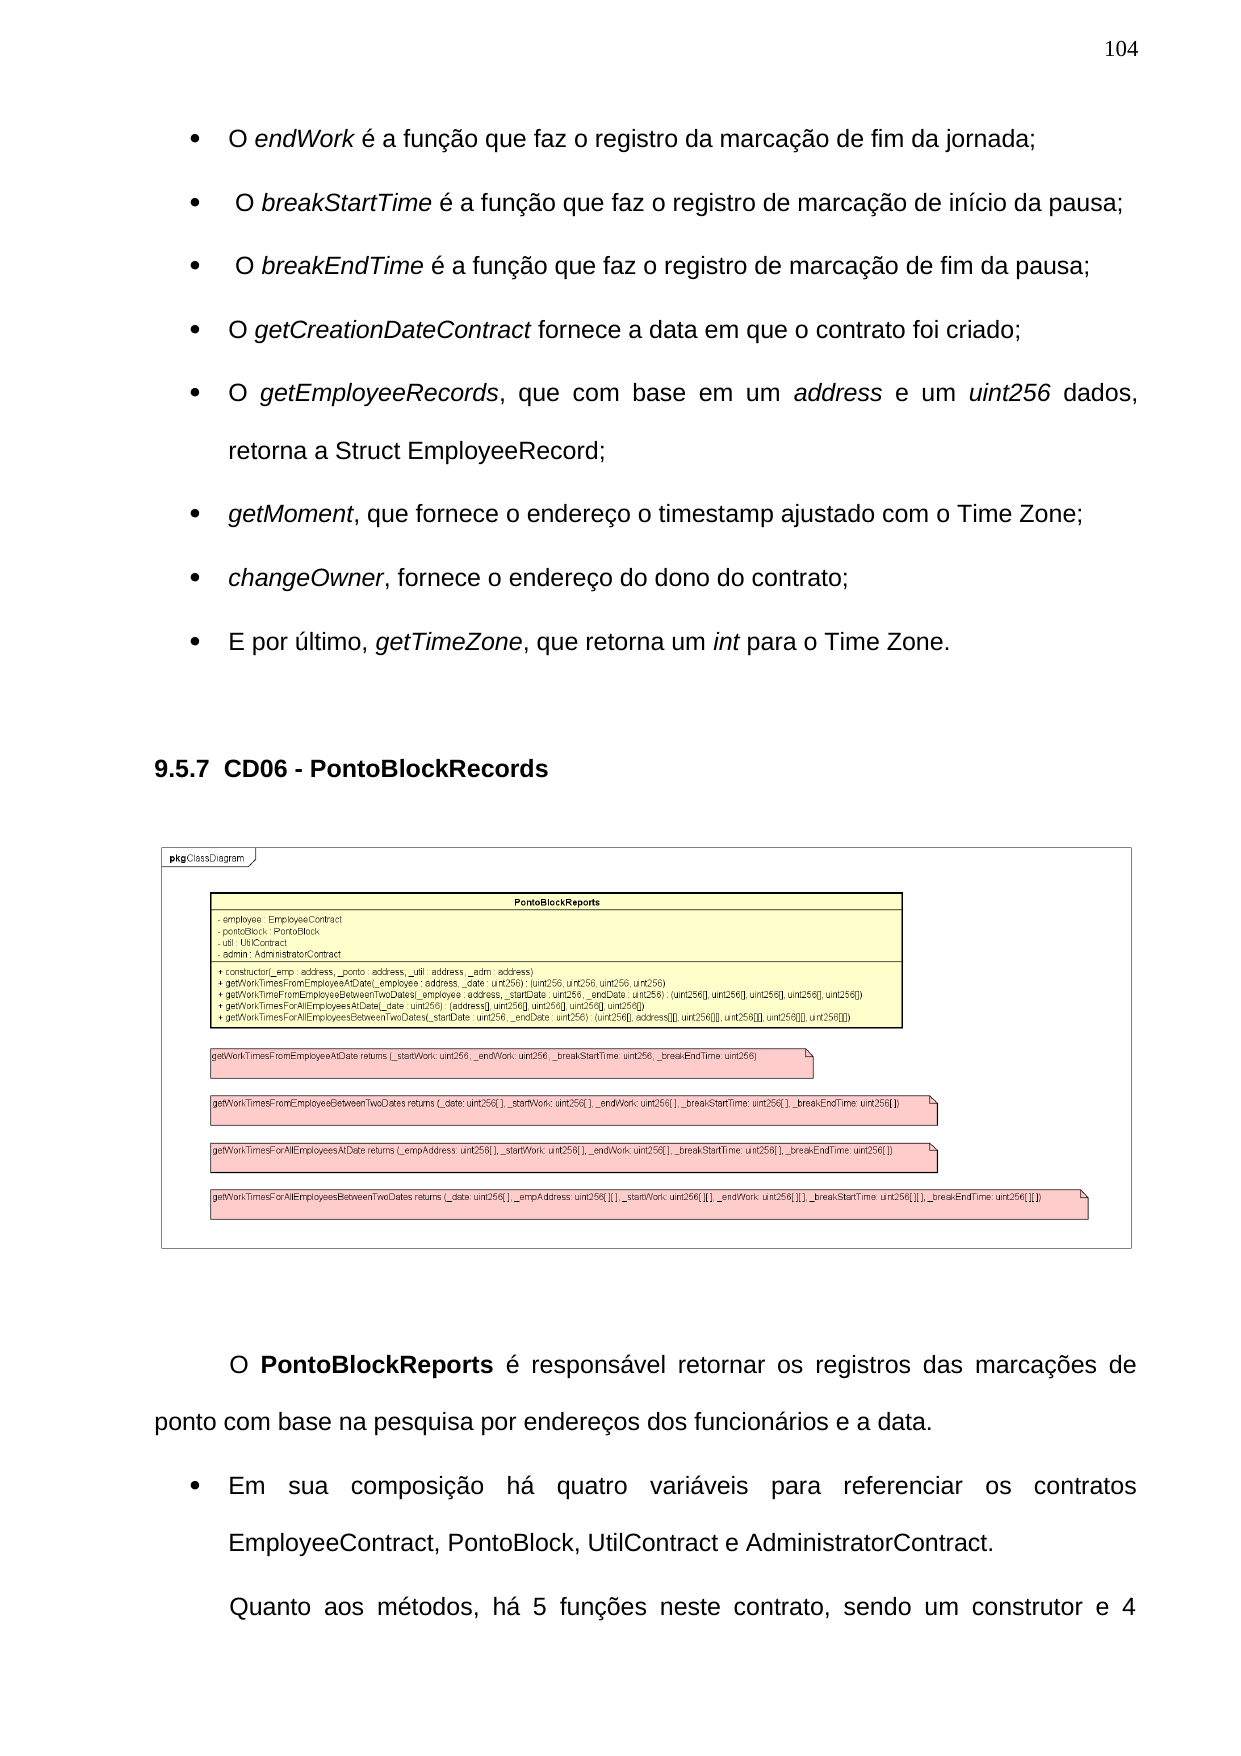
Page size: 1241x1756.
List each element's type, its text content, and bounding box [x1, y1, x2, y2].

subtitle 9.5.7 CD06 - PontoBlockRecords [154, 754, 1138, 783]
list O getCreationDateContract fornece a data em que o contrato foi criado; [191, 315, 1138, 344]
text O PontoBlockReports é responsável retornar os registros das marcações de ponto com base na pesquisa por endereços dos funcionários e a data. [154, 1350, 1138, 1436]
list O getEmployeeRecords, que com base em um address e um uint256 dados, retorna a Struct EmployeeRecord; [191, 378, 1138, 465]
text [154, 1592, 1138, 1621]
list O endWork é a função que faz o registro da marcação de fim da jornada; [191, 124, 1138, 153]
picture [154, 840, 1138, 1255]
list getMoment, que fornece o endereço o timestamp ajustado com o Time Zone; [191, 499, 1138, 528]
list O breakStartTime é a função que faz o registro de marcação de início da pausa; [191, 187, 1138, 216]
list Em sua composição há quatro variáveis para referenciar os contratos EmployeeContract, PontoBlock, UtilContract e AdministratorContract. [191, 1471, 1138, 1557]
list O breakEndTime é a função que faz o registro de marcação de fim da pausa; [191, 251, 1138, 280]
list E por último, getTimeZone, que retorna um int para o Time Zone. [191, 627, 1138, 656]
list changeOwner, fornece o endereço do dono do contrato; [191, 563, 1138, 592]
